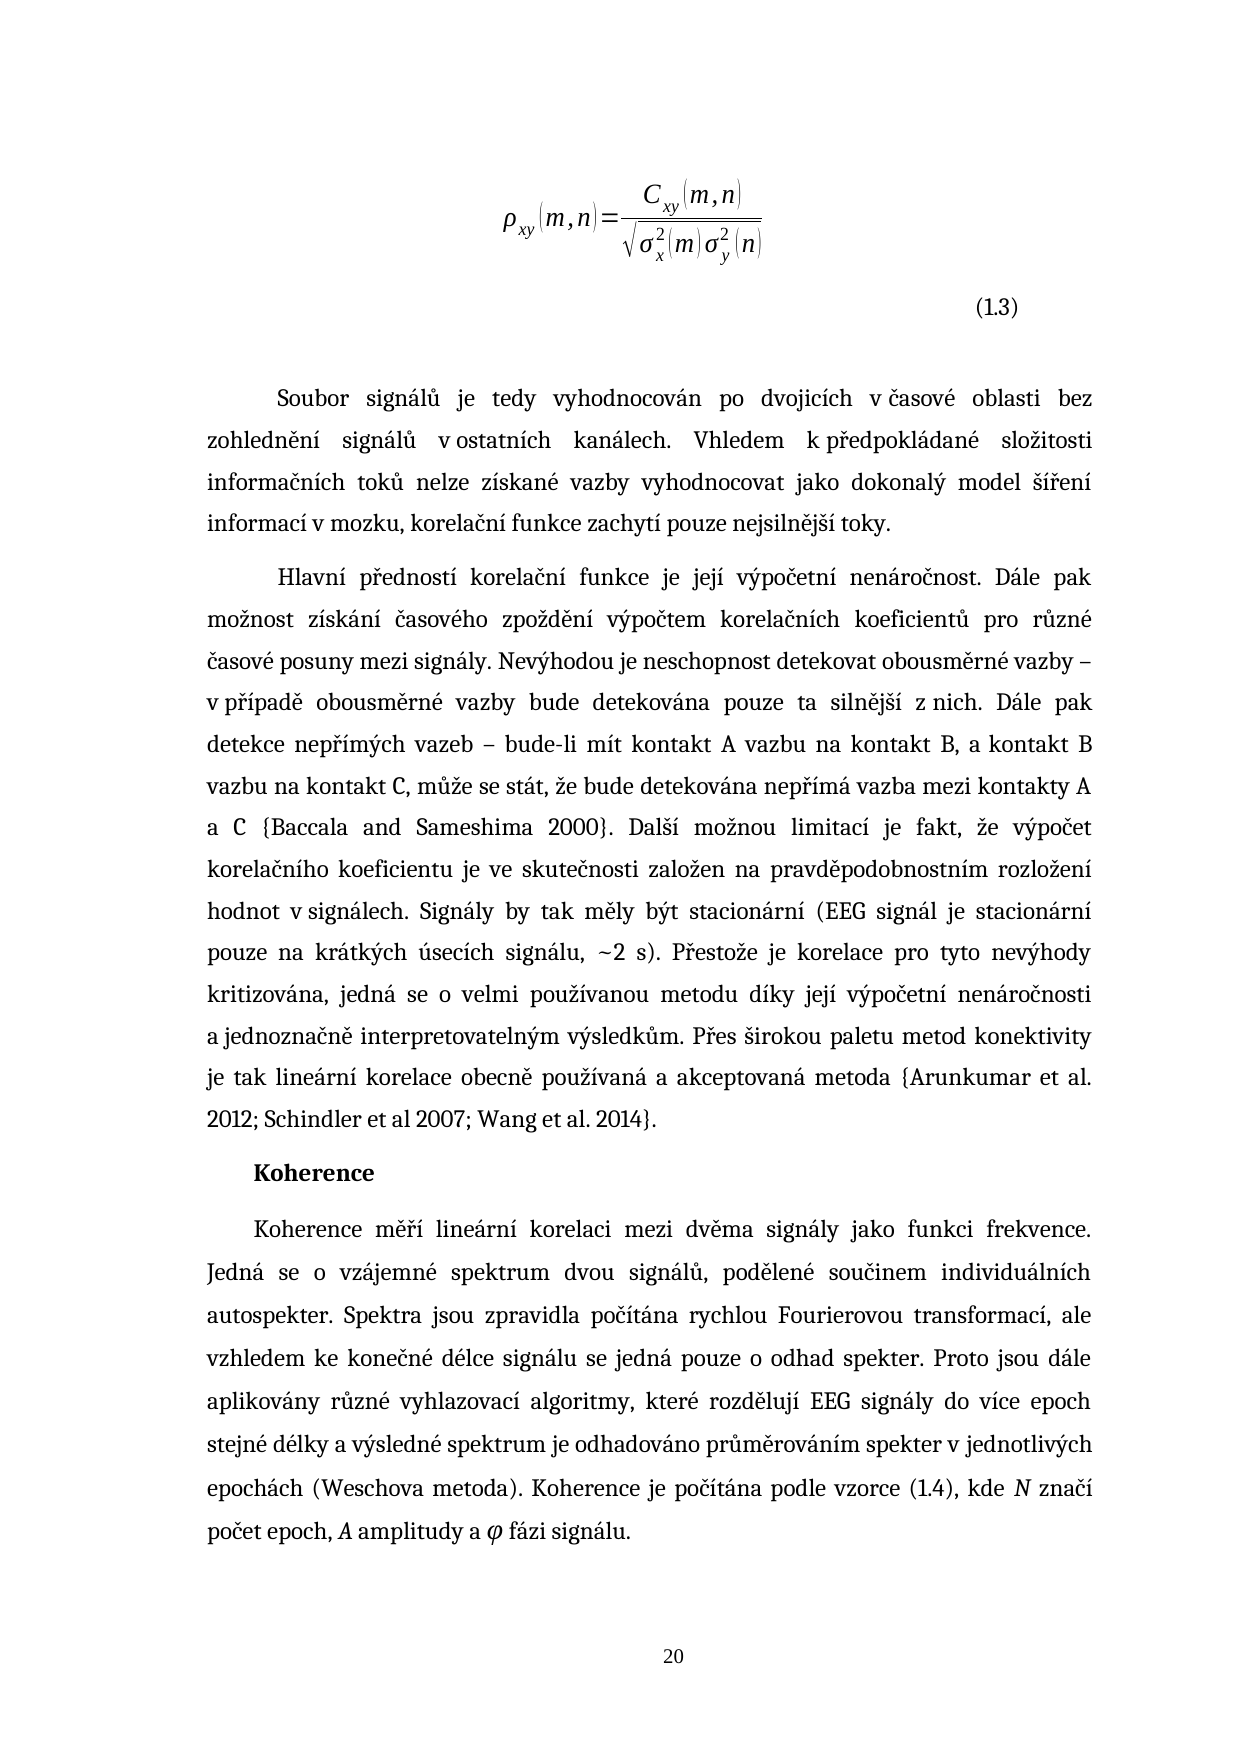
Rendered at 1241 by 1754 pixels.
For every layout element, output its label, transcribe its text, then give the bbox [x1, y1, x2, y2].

text (1.3) [207, 177, 1092, 321]
text Soubor signálů je tedy vyhodnocován po dvojicích v časové oblasti bez zohlednění signálů v ostatních kanálech. Vhledem k předpokládané složitosti informačních toků nelze získané vazby vyhodnocovat jako dokonalý model šíření informací v mozku, korelační funkce zachytí pouze nejsilnější toky. [207, 384, 1092, 538]
text Koherence [207, 1159, 1092, 1188]
text Koherence měří lineární korelaci mezi dvěma signály jako funkci frekvence. Jedná se o vzájemné spektrum dvou signálů, podělené součinem individuálních autospekter. Spektra jsou zpravidla počítána rychlou Fourierovou transformací, ale vzhledem ke konečné délce signálu se jedná pouze o odhad spekter. Proto jsou dále aplikovány různé vyhlazovací algoritmy, které rozdělují EEG signály do více epoch stejné délky a výsledné spektrum je odhadováno průměrováním spekter v jednotlivých epochách (Weschova metoda). Koherence je počítána podle vzorce (1.4), kde N značí počet epoch, A amplitudy a φ fázi signálu. [207, 1215, 1092, 1545]
text Hlavní předností korelační funkce je její výpočetní nenáročnost. Dále pak možnost získání časového zpoždění výpočtem korelačních koeficientů pro různé časové posuny mezi signály. Nevýhodou je neschopnost detekovat obousměrné vazby – v případě obousměrné vazby bude detekována pouze ta silnější z nich. Dále pak detekce nepřímých vazeb – bude-li mít kontakt A vazbu na kontakt B, a kontakt B vazbu na kontakt C, může se stát, že bude detekována nepřímá vazba mezi kontakty A a C {Baccala and Sameshima 2000}. Další možnou limitací je fakt, že výpočet korelačního koeficientu je ve skutečnosti založen na pravděpodobnostním rozložení hodnot v signálech. Signály by tak měly být stacionární (EEG signál je stacionární pouze na krátkých úsecích signálu, ~2 s). Přestože je korelace pro tyto nevýhody kritizována, jedná se o velmi používanou metodu díky její výpočetní nenáročnosti a jednoznačně interpretovatelným výsledkům. Přes širokou paletu metod konektivity je tak lineární korelace obecně používaná a akceptovaná metoda {Arunkumar et al. 2012; Schindler et al 2007; Wang et al. 2014}. [207, 563, 1092, 1134]
